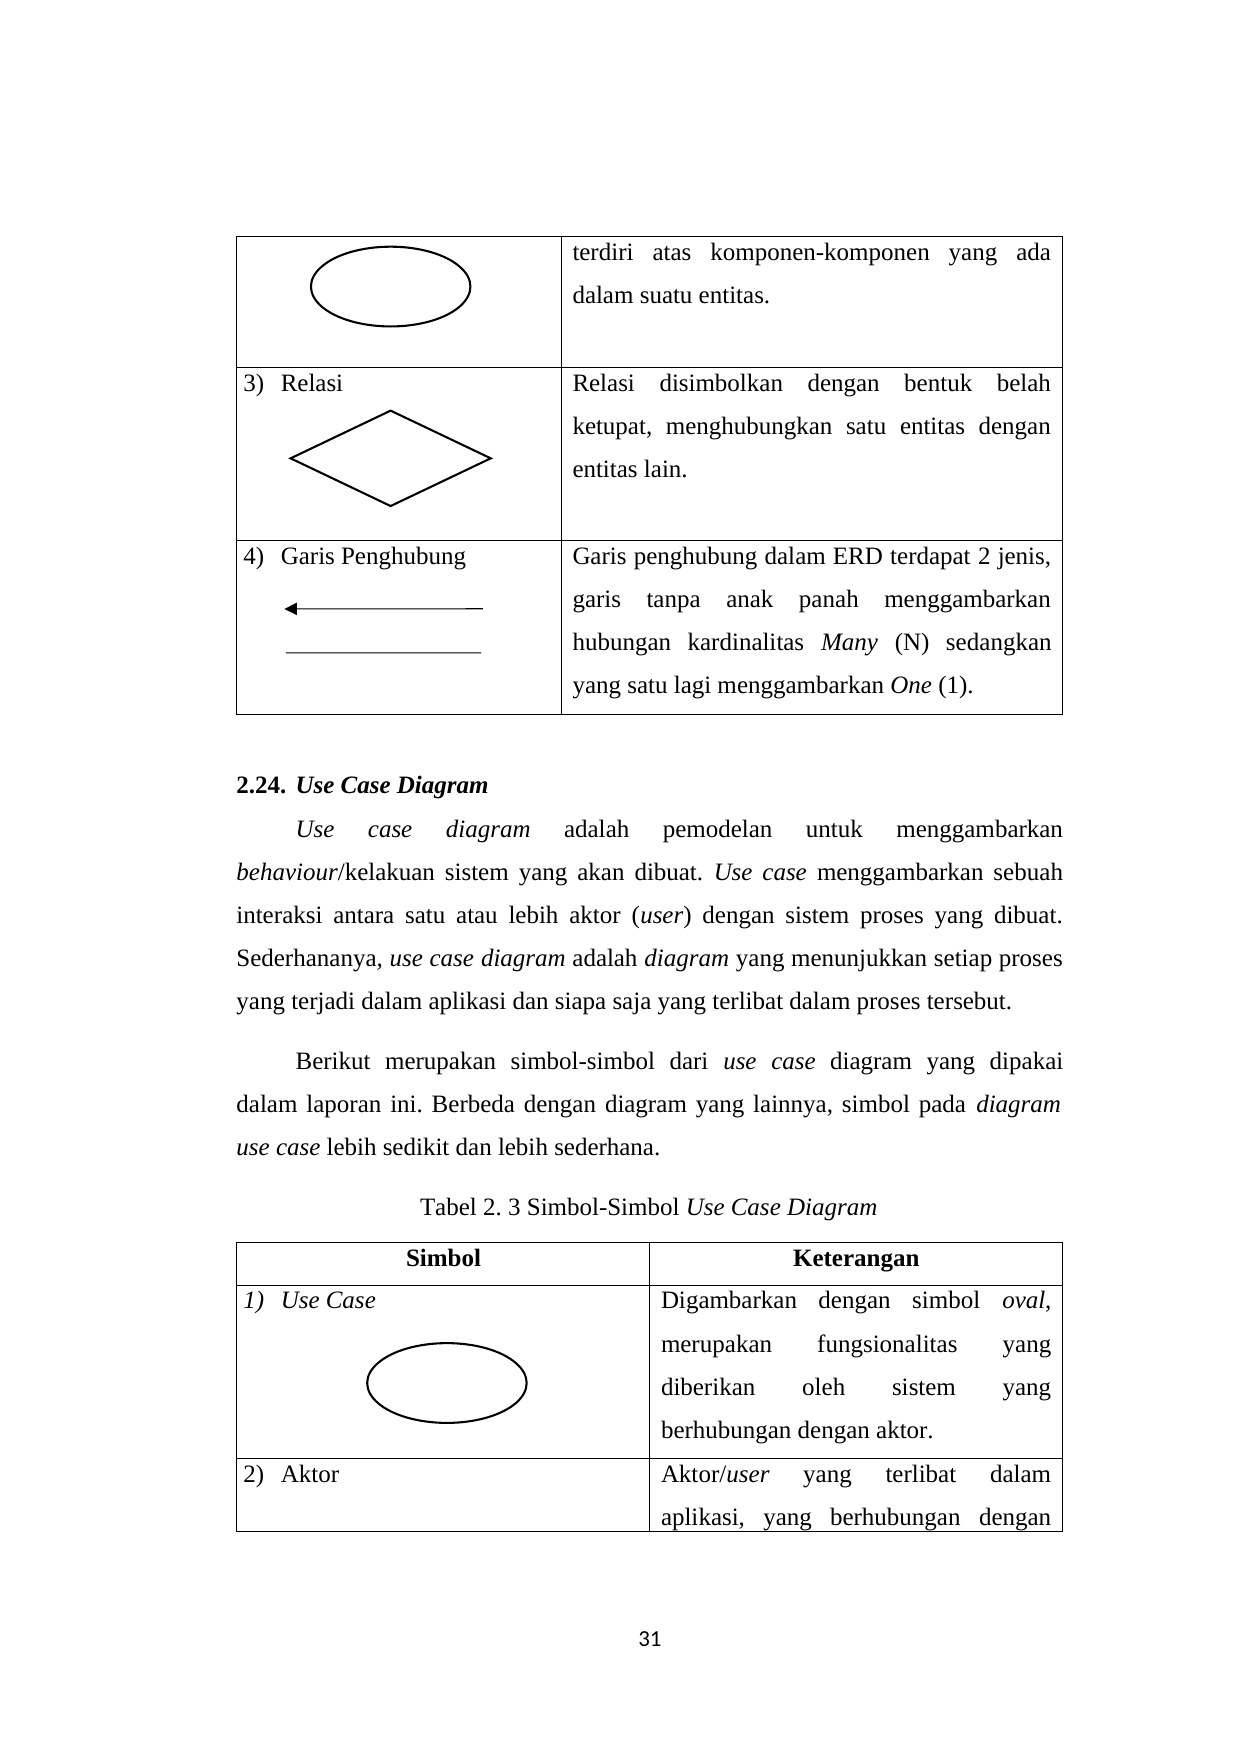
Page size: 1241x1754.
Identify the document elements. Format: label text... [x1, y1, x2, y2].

table_cell Relasi disimbolkan dengan bentuk belah ketupat, menghubungkan satu entitas dengan entitas lain. [562, 368, 1062, 540]
table_cell Atribut [237, 237, 561, 367]
table_cell Relasi [237, 368, 561, 540]
table_cell Digambarkan dengan simbol oval, merupakan fungsionalitas yang diberikan oleh sistem yang berhubungan dengan aktor. [650, 1286, 1062, 1458]
text Berikut merupakan simbol-simbol dari use case diagram yang dipakai dalam laporan ini. Berbeda dengan diagram yang lainnya, simbol pada diagram use case lebih sedikit dan lebih sederhana. [236, 1046, 1063, 1161]
text Use case diagram adalah pemodelan untuk menggambarkan behaviour/kelakuan sistem yang akan dibuat. Use case menggambarkan sebuah interaksi antara satu atau lebih aktor (user) dengan sistem proses yang dibuat. Sederhananya, use case diagram adalah diagram yang menunjukkan setiap proses yang terjadi dalam aplikasi dan siapa saja yang terlibat dalam proses tersebut. [236, 814, 1063, 1015]
table_header Simbol [237, 1243, 649, 1284]
text Tabel 2. 3 Simbol-Simbol Use Case Diagram [236, 1192, 1063, 1221]
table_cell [650, 1459, 1062, 1531]
table_cell Garis penghubung dalam ERD terdapat 2 jenis, garis tanpa anak panah menggambarkan hubungan kardinalitas Many (N) sedangkan yang satu lagi menggambarkan One (1). [562, 541, 1062, 713]
table_header Keterangan [650, 1243, 1062, 1284]
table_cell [562, 237, 1062, 367]
table_cell Garis Penghubung [237, 541, 561, 713]
table_cell Use Case [237, 1286, 649, 1458]
subtitle Use Case Diagram [236, 771, 1063, 799]
table_cell Aktor [237, 1459, 649, 1531]
